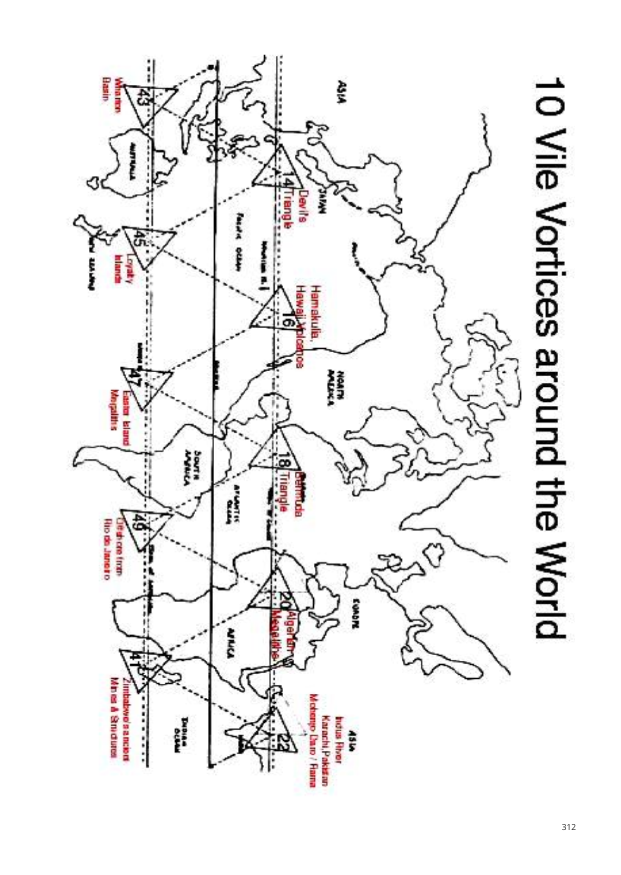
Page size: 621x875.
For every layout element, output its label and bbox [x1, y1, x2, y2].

picture [49, 45, 574, 805]
